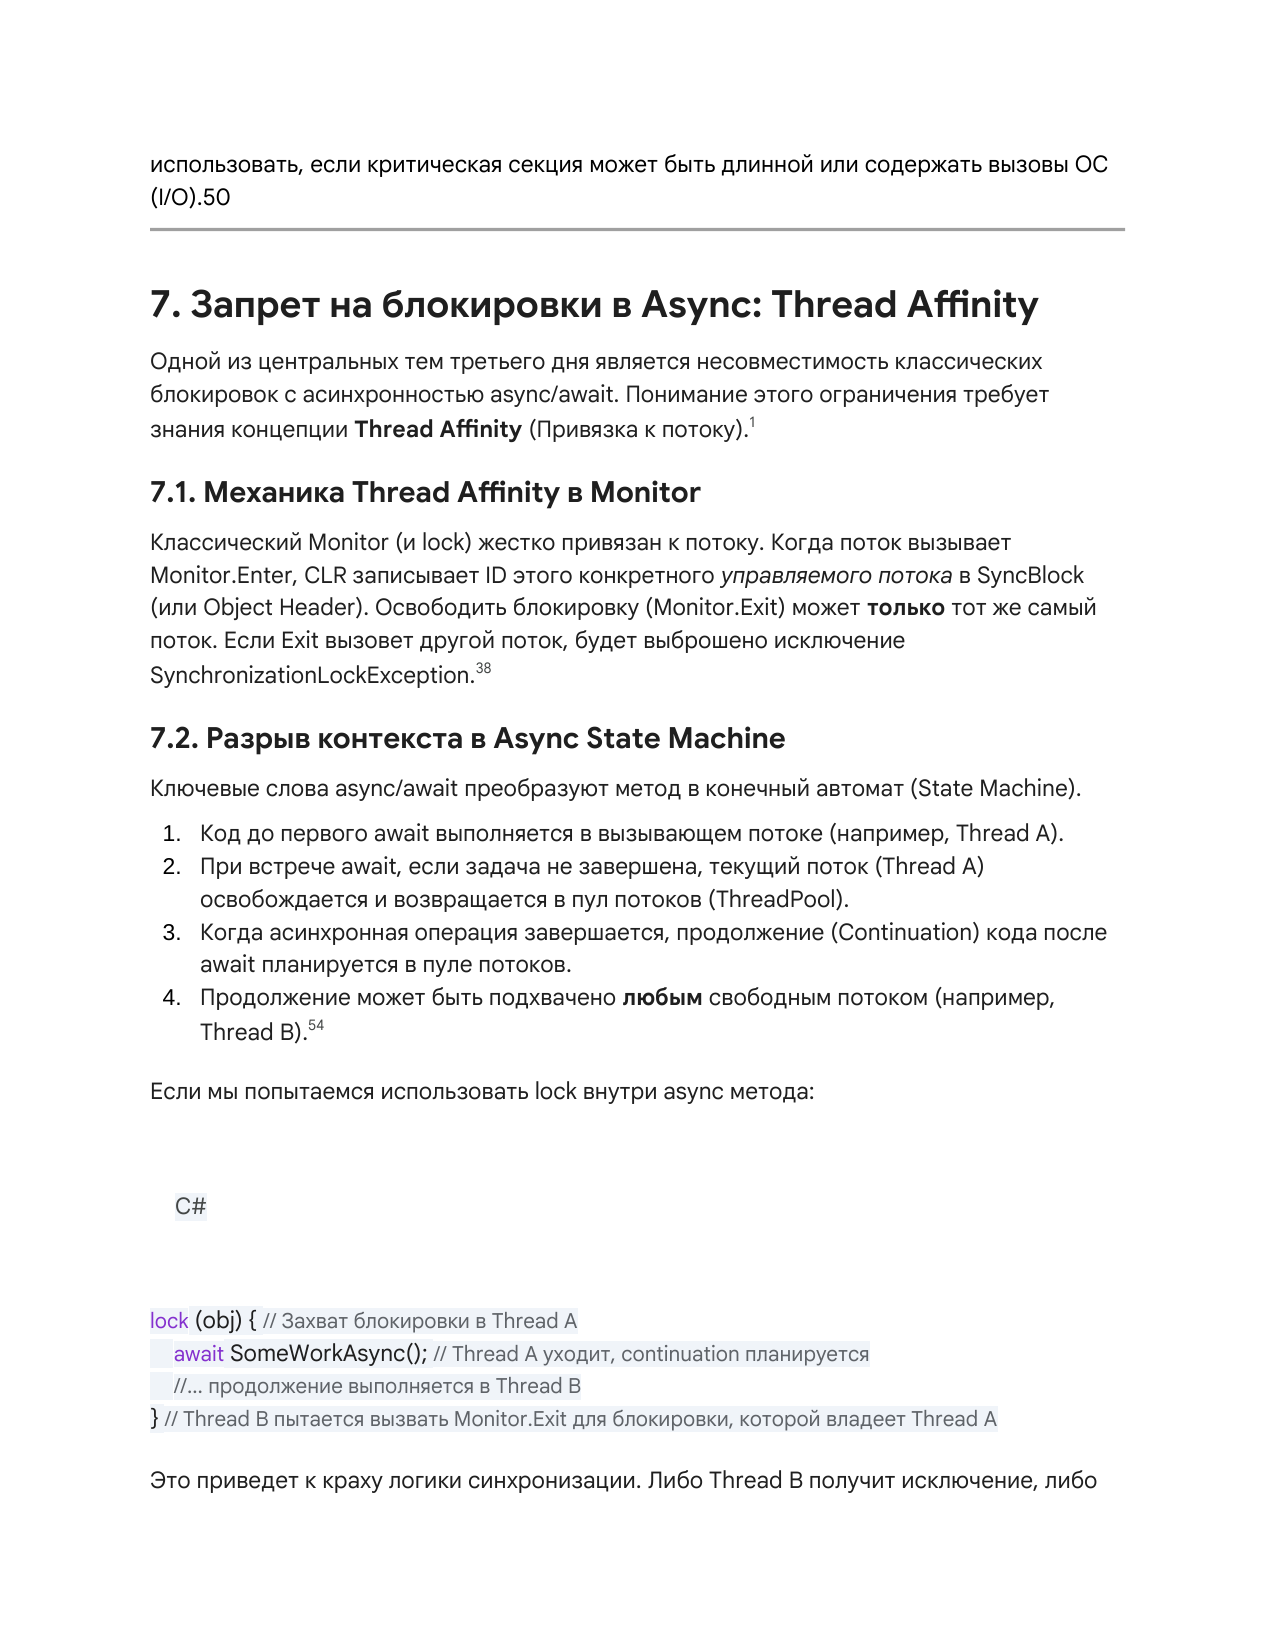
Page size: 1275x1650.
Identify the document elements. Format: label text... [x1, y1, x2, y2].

text Ключевые слова async/await преобразуют метод в конечный автомат (State Machine). [150, 774, 1125, 803]
list Код до первого await выполняется в вызывающем потоке (например, Thread A). [162, 819, 1125, 848]
text C# [175, 1192, 1112, 1221]
list Продолжение может быть подхвачено любым свободным потоком (например, Thread B).54 [162, 983, 1125, 1048]
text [150, 150, 1125, 211]
text lock (obj) { // Захват блокировки в Thread A await SomeWorkAsync(); // Thread A уходит, continuation планируется //... продолжение выполняется в Thread B } // Thread B пытается вызвать Monitor.Exit для блокировки, которой владеет Thread A [150, 1306, 1125, 1463]
text Одной из центральных тем третьего дня является несовместимость классических блокировок с асинхронностью async/await. Понимание этого ограничения требует знания концепции Thread Affinity (Привязка к потоку).1 [150, 347, 1125, 445]
subtitle 7.1. Механика Thread Affinity в Monitor [150, 474, 1125, 511]
text Классический Monitor (и lock) жестко привязан к потоку. Когда поток вызывает Monitor.Enter, CLR записывает ID этого конкретного управляемого потока в SyncBlock (или Object Header). Освободить блокировку (Monitor.Exit) может только тот же самый поток. Если Exit вызовет другой поток, будет выброшено исключение SynchronizationLockException.38 [150, 528, 1125, 691]
list Когда асинхронная операция завершается, продолжение (Continuation) кода после await планируется в пуле потоков. [162, 918, 1125, 979]
list При встрече await, если задача не завершена, текущий поток (Thread A) освобождается и возвращается в пул потоков (ThreadPool). [162, 852, 1125, 914]
text Если мы попытаемся использовать lock внутри async метода: [150, 1077, 1125, 1106]
subtitle 7. Запрет на блокировки в Async: Thread Affinity [150, 232, 1125, 328]
subtitle 7.2. Разрыв контекста в Async State Machine [150, 720, 1125, 757]
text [150, 1467, 1125, 1495]
